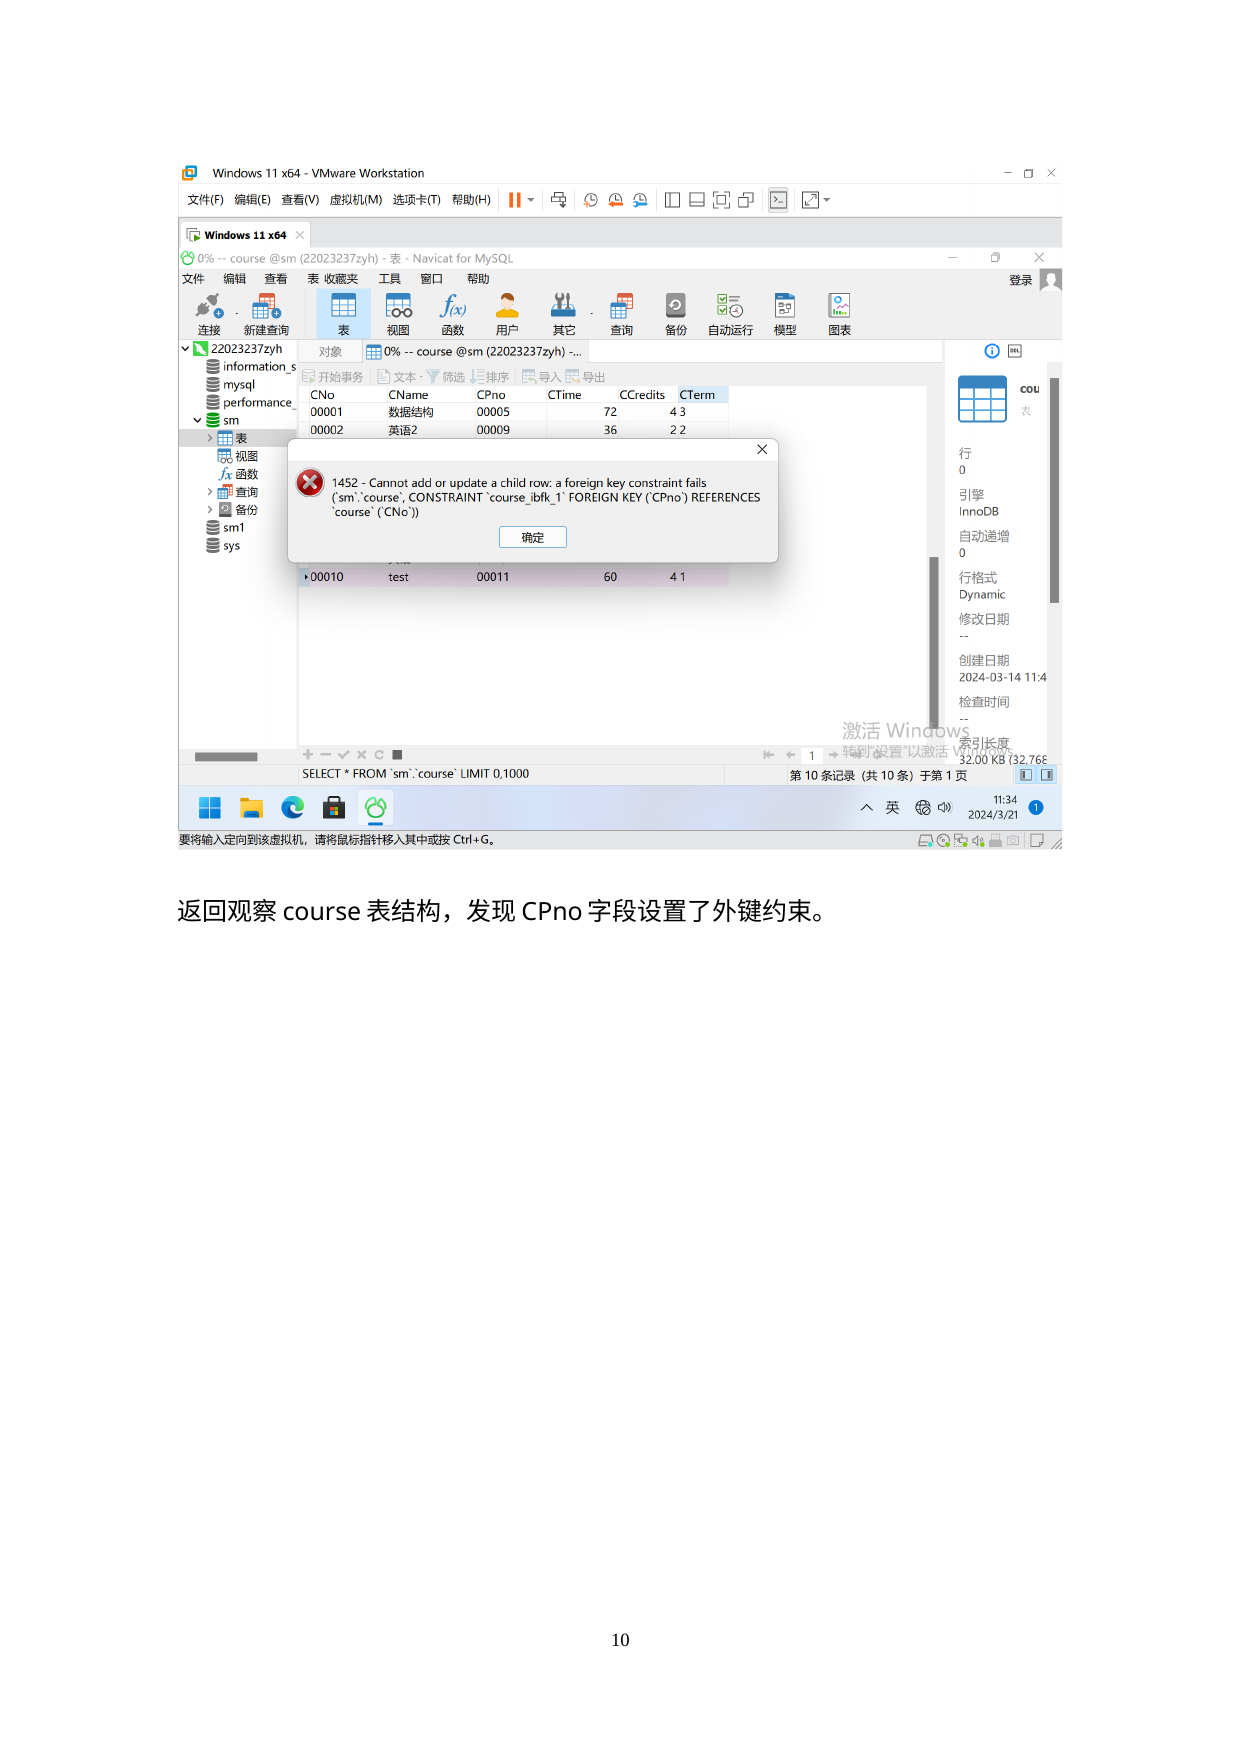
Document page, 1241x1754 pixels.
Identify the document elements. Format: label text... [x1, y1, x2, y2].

text 返回观察course表结构，发现CPno字段设置了外键约束。 [177, 877, 1063, 942]
picture [177, 162, 1063, 850]
